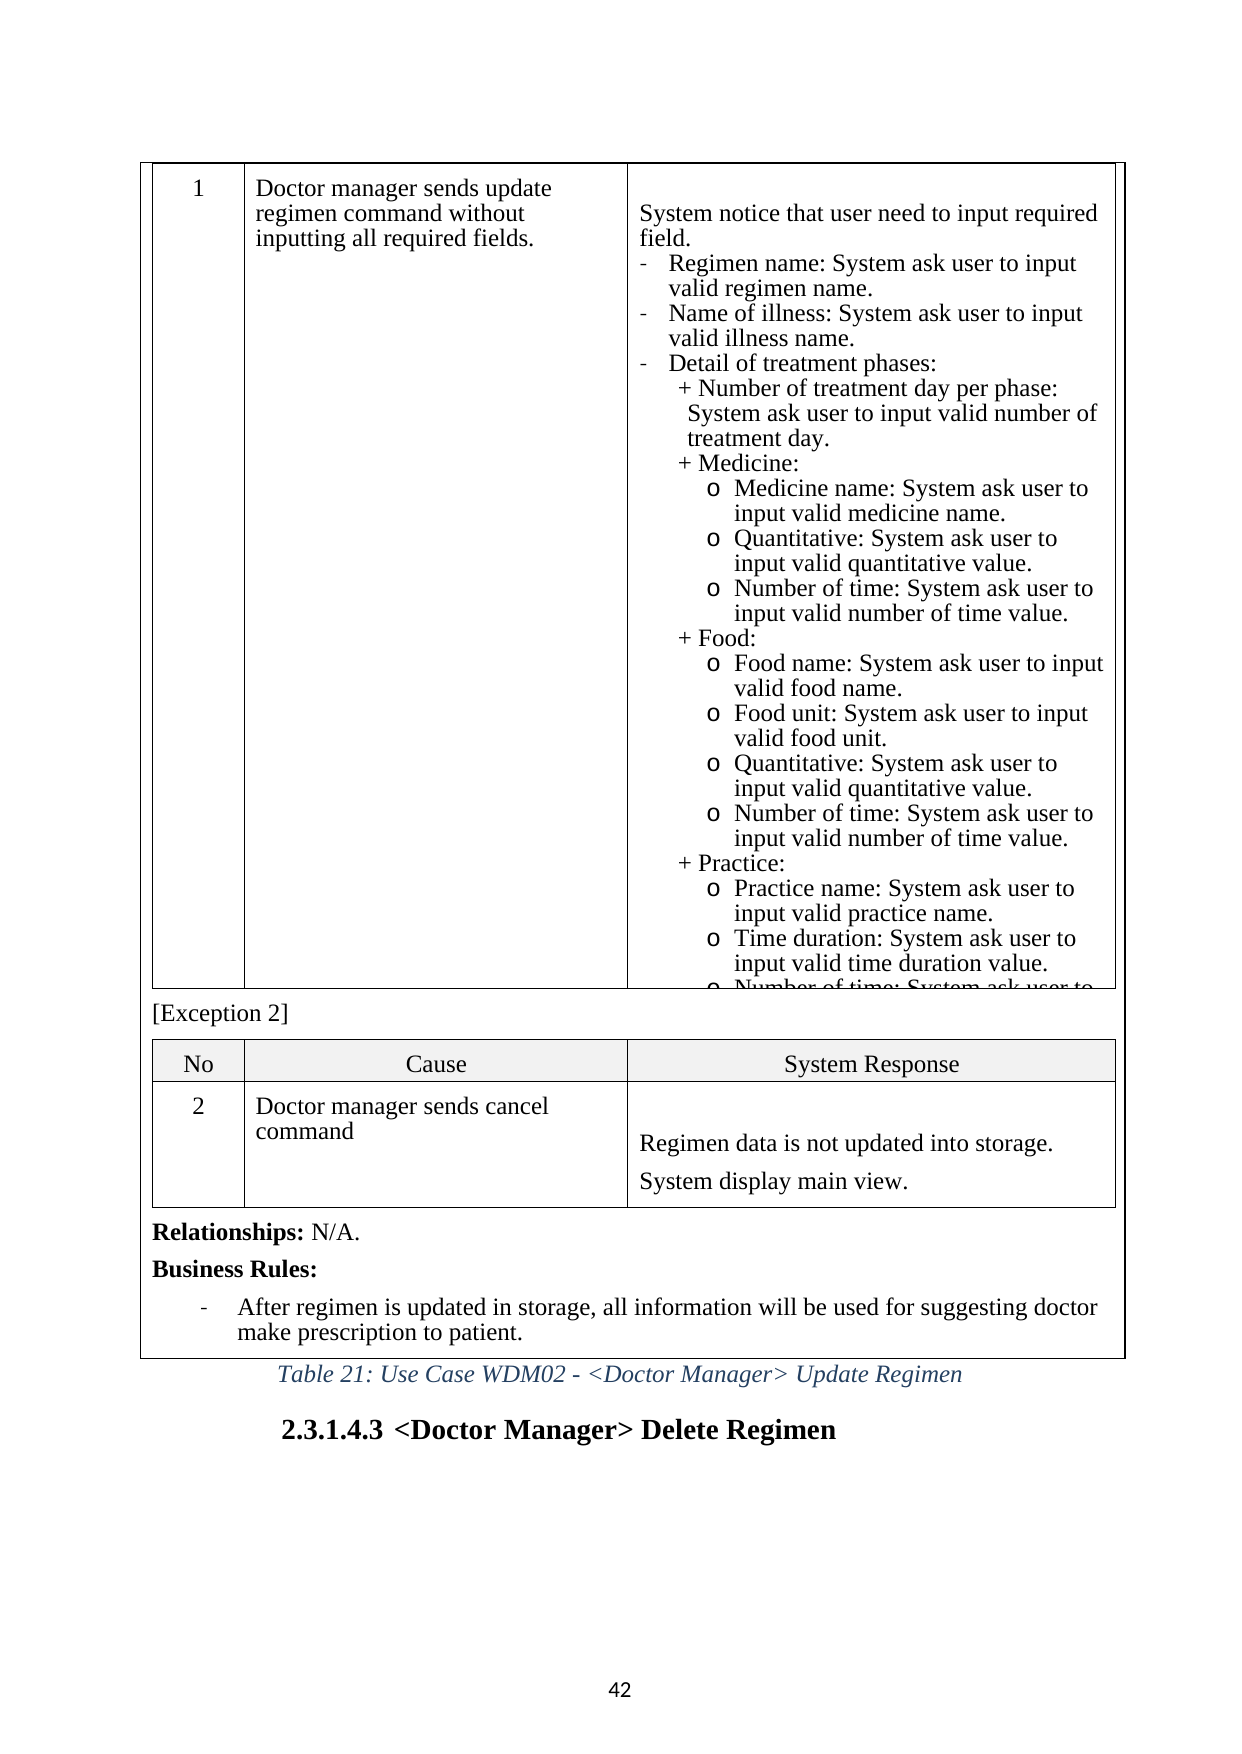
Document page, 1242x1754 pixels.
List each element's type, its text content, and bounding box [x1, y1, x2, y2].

table_cell Actor: Doctor Manager. Summary: This use case allows doctor manager to update regimen. Goal: Doctor Manager can update an available regimen. Triggers: Doctor Manager sends update regimen command. Preconditions: Actor logged in system with role “Doctor Manager”. The regimen must be available before. Post Conditions: Success: New regimen data is inserted into storage. Fail: System display error message. Main Success Scenario: Alternative Scenario: [Alternative 1] Exceptions: [Exception 1] [Exception 2] Relationships: N/A. Business Rules: After regimen is updated in storage, all information will be used for suggesting doctor make prescription to patient. [141, 163, 1124, 1358]
text Table 21: Use Case WDM02 - <Doctor Manager> Update Regimen [94, 1359, 1146, 1387]
subtitle <Doctor Manager> Delete Regimen [214, 1412, 1146, 1446]
